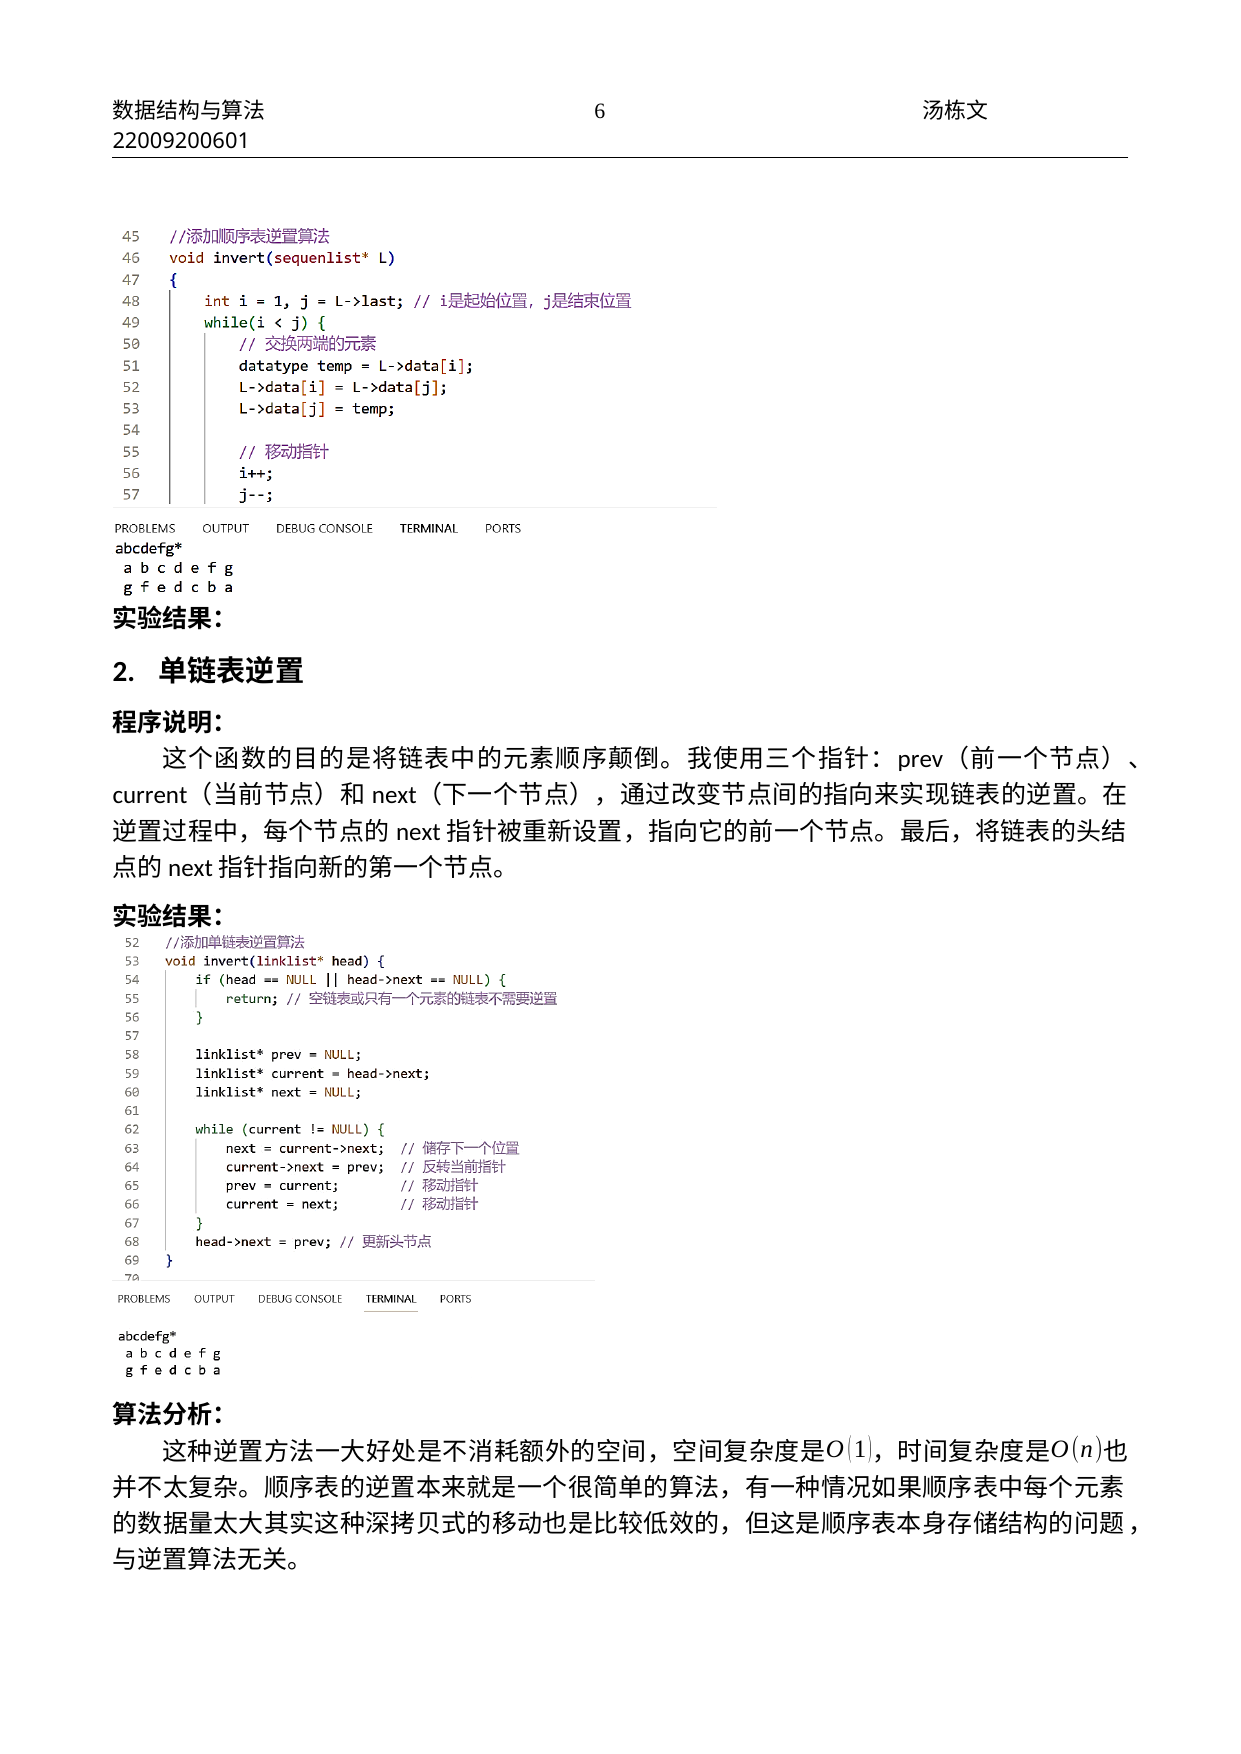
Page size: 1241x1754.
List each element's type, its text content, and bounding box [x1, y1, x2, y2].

picture [112, 932, 595, 1378]
text 程序说明： [112, 702, 1128, 738]
picture [112, 223, 717, 599]
text 这个函数的目的是将链表中的元素顺序颠倒。我使用三个指针：prev（前一个节点）、current（当前节点）和 next（下一个节点），通过改变节点间的指向来实现链表的逆置。在逆置过程中，每个节点的 next 指针被重新设置，指向它的前一个节点。最后，将链表的头结点的 next 指针指向新的第一个节点。 [112, 738, 1128, 883]
text 算法分析： [112, 1395, 1128, 1431]
text 这种逆置方法一大好处是不消耗额外的空间，空间复杂度是，时间复杂度是也并不太复杂。顺序表的逆置本来就是一个很简单的算法，有一种情况如果顺序表中每个元素的数据量太大其实这种深拷贝式的移动也是比较低效的，但这是顺序表本身存储结构的问题，与逆置算法无关。 [112, 1431, 1128, 1576]
subtitle 单链表逆置 [112, 647, 1128, 690]
text 实验结果： [112, 896, 1128, 932]
